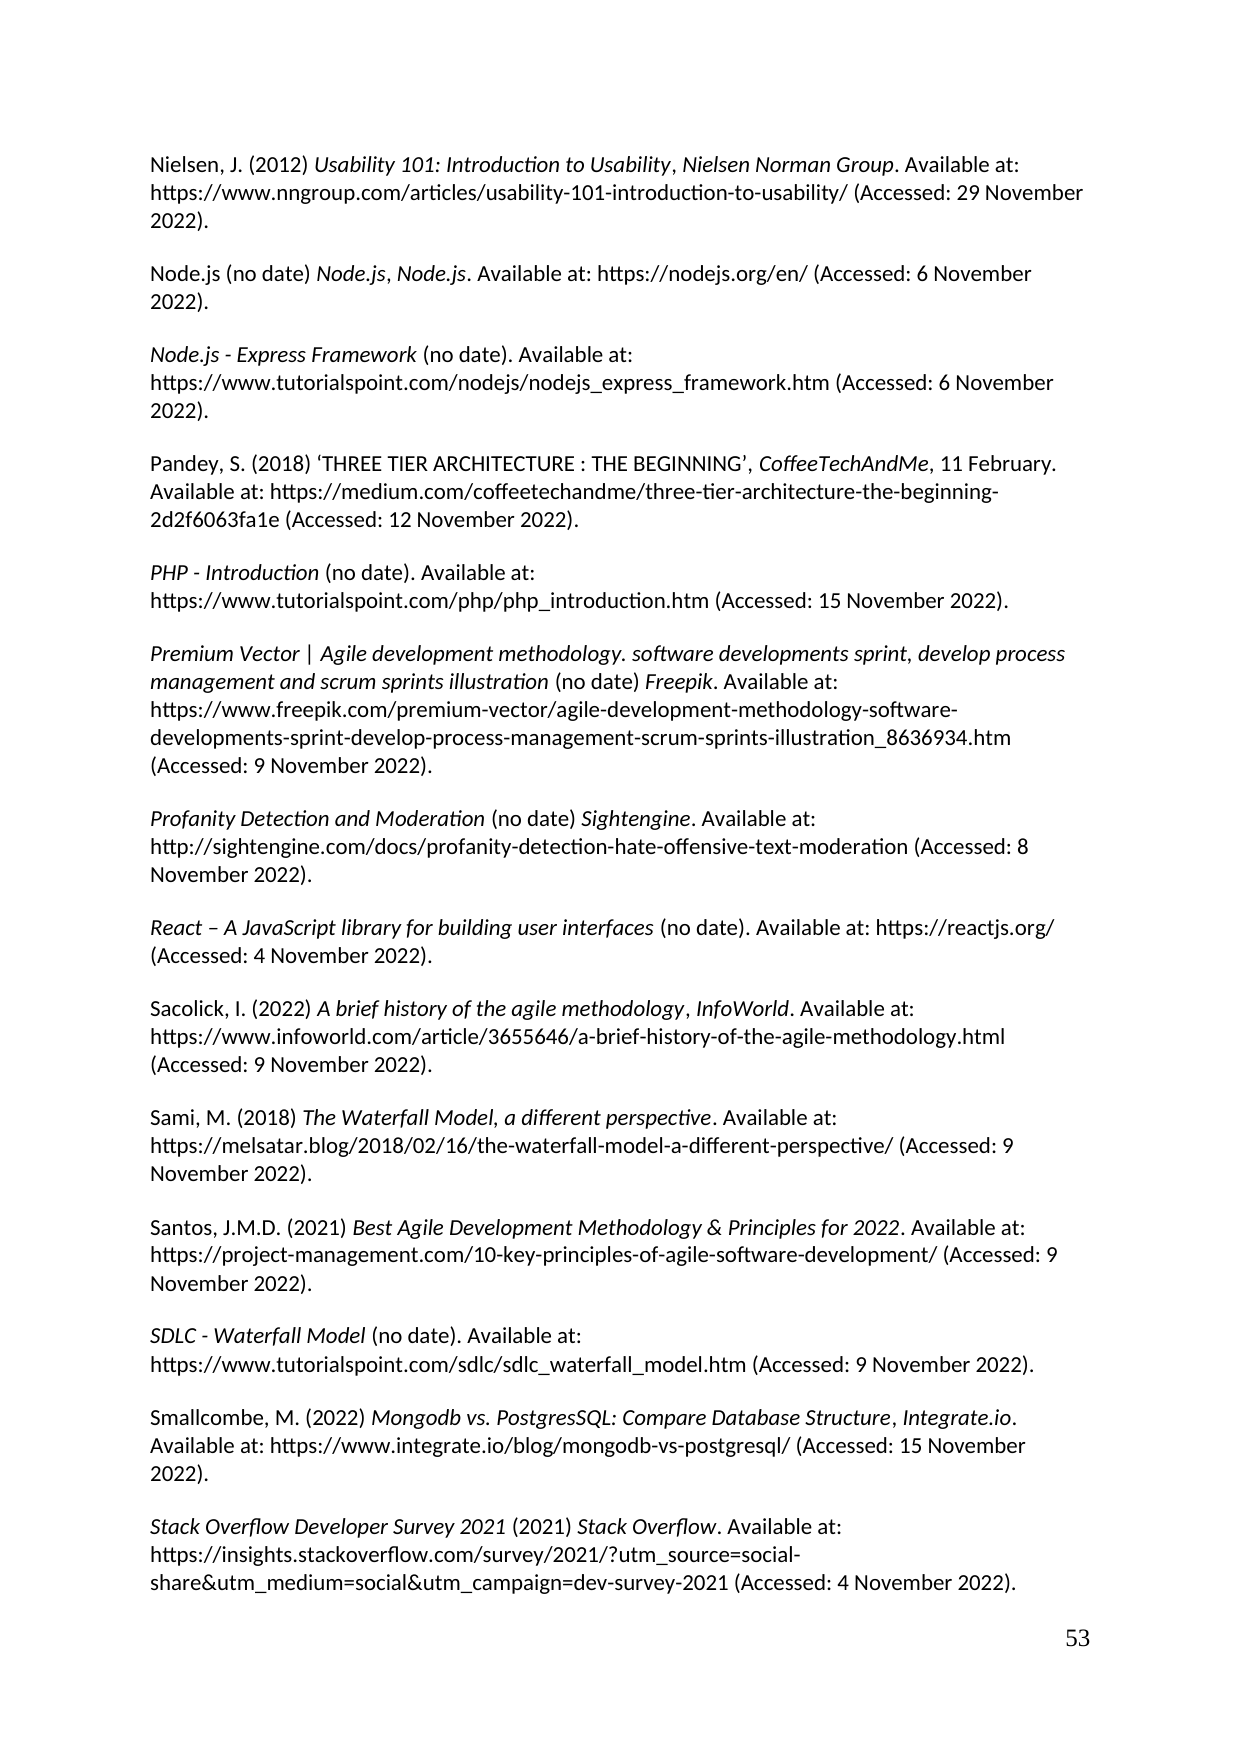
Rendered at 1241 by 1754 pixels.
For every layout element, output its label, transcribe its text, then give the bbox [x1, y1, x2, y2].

text PHP - Introduction (no date). Available at: https://www.tutorialspoint.com/php/php_introduction.htm (Accessed: 15 November 2022). [150, 558, 1090, 614]
text React – A JavaScript library for building user interfaces (no date). Available at: https://reactjs.org/ (Accessed: 4 November 2022). [150, 913, 1090, 969]
text Node.js (no date) Node.js, Node.js. Available at: https://nodejs.org/en/ (Accessed: 6 November 2022). [150, 259, 1090, 315]
text Sacolick, I. (2022) A brief history of the agile methodology, InfoWorld. Available at: https://www.infoworld.com/article/3655646/a-brief-history-of-the-agile-methodology.html (Accessed: 9 November 2022). [150, 994, 1090, 1078]
text Premium Vector | Agile development methodology. software developments sprint, develop process management and scrum sprints illustration (no date) Freepik. Available at: https://www.freepik.com/premium-vector/agile-development-methodology-software-developments-sprint-develop-process-management-scrum-sprints-illustration_8636934.htm (Accessed: 9 November 2022). [150, 639, 1090, 779]
text Santos, J.M.D. (2021) Best Agile Development Methodology & Principles for 2022. Available at: https://project-management.com/10-key-principles-of-agile-software-development/ (Accessed: 9 November 2022). [150, 1213, 1090, 1297]
text Profanity Detection and Moderation (no date) Sightengine. Available at: http://sightengine.com/docs/profanity-detection-hate-offensive-text-moderation (Accessed: 8 November 2022). [150, 804, 1090, 888]
text Stack Overflow Developer Survey 2021 (2021) Stack Overflow. Available at: https://insights.stackoverflow.com/survey/2021/?utm_source=social-share&utm_medium=social&utm_campaign=dev-survey-2021 (Accessed: 4 November 2022). [150, 1512, 1090, 1596]
text SDLC - Waterfall Model (no date). Available at: https://www.tutorialspoint.com/sdlc/sdlc_waterfall_model.htm (Accessed: 9 November 2022). [150, 1322, 1090, 1378]
text Node.js - Express Framework (no date). Available at: https://www.tutorialspoint.com/nodejs/nodejs_express_framework.htm (Accessed: 6 November 2022). [150, 340, 1090, 424]
text Sami, M. (2018) The Waterfall Model, a different perspective. Available at: https://melsatar.blog/2018/02/16/the-waterfall-model-a-different-perspective/ (Accessed: 9 November 2022). [150, 1103, 1090, 1188]
text Nielsen, J. (2012) Usability 101: Introduction to Usability, Nielsen Norman Group. Available at: https://www.nngroup.com/articles/usability-101-introduction-to-usability/ (Accessed: 29 November 2022). [150, 150, 1090, 234]
text Smallcombe, M. (2022) Mongodb vs. PostgresSQL: Compare Database Structure, Integrate.io. Available at: https://www.integrate.io/blog/mongodb-vs-postgresql/ (Accessed: 15 November 2022). [150, 1403, 1090, 1487]
text Pandey, S. (2018) ‘THREE TIER ARCHITECTURE : THE BEGINNING’, CoffeeTechAndMe, 11 February. Available at: https://medium.com/coffeetechandme/three-tier-architecture-the-beginning-2d2f6063fa1e (Accessed: 12 November 2022). [150, 449, 1090, 533]
